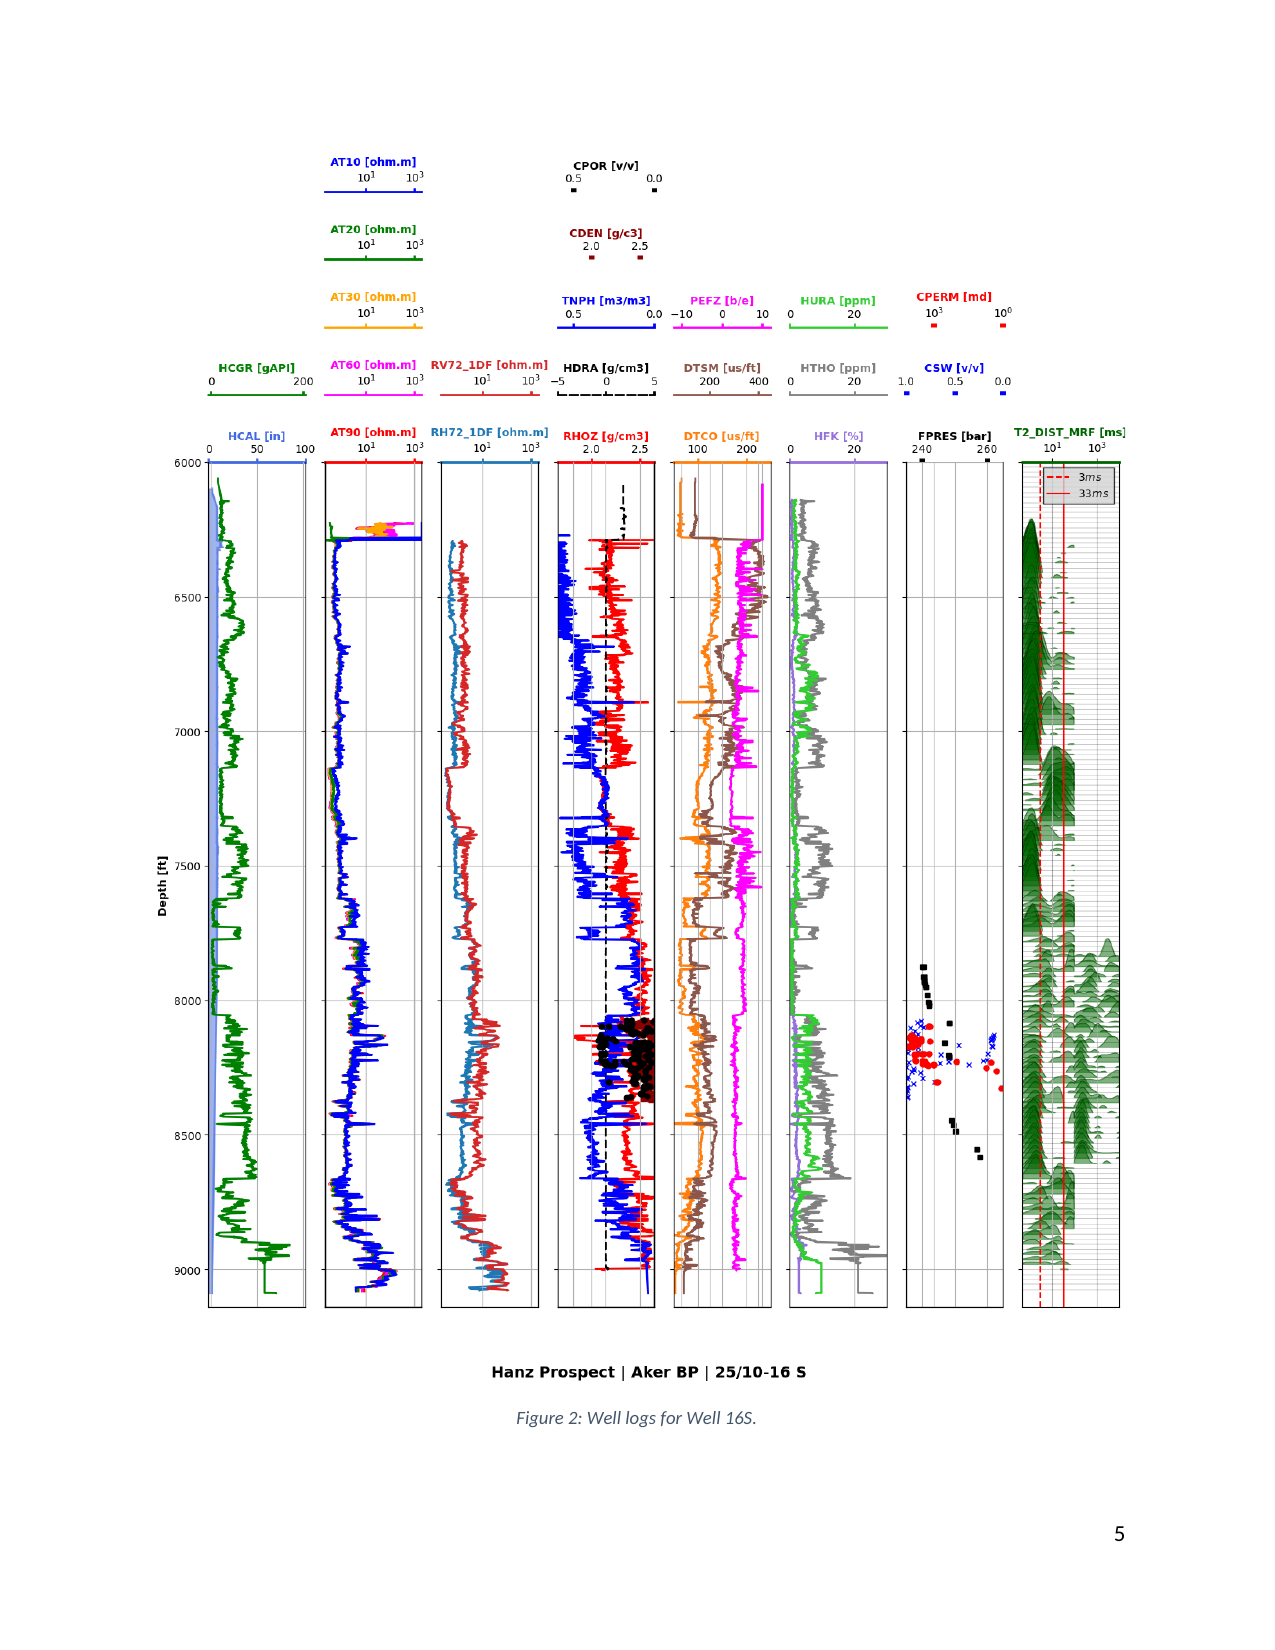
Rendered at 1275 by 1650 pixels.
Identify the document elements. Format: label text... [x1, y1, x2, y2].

text Figure 2: Well logs for Well 16S. [150, 1406, 1125, 1429]
picture [150, 150, 1125, 1388]
